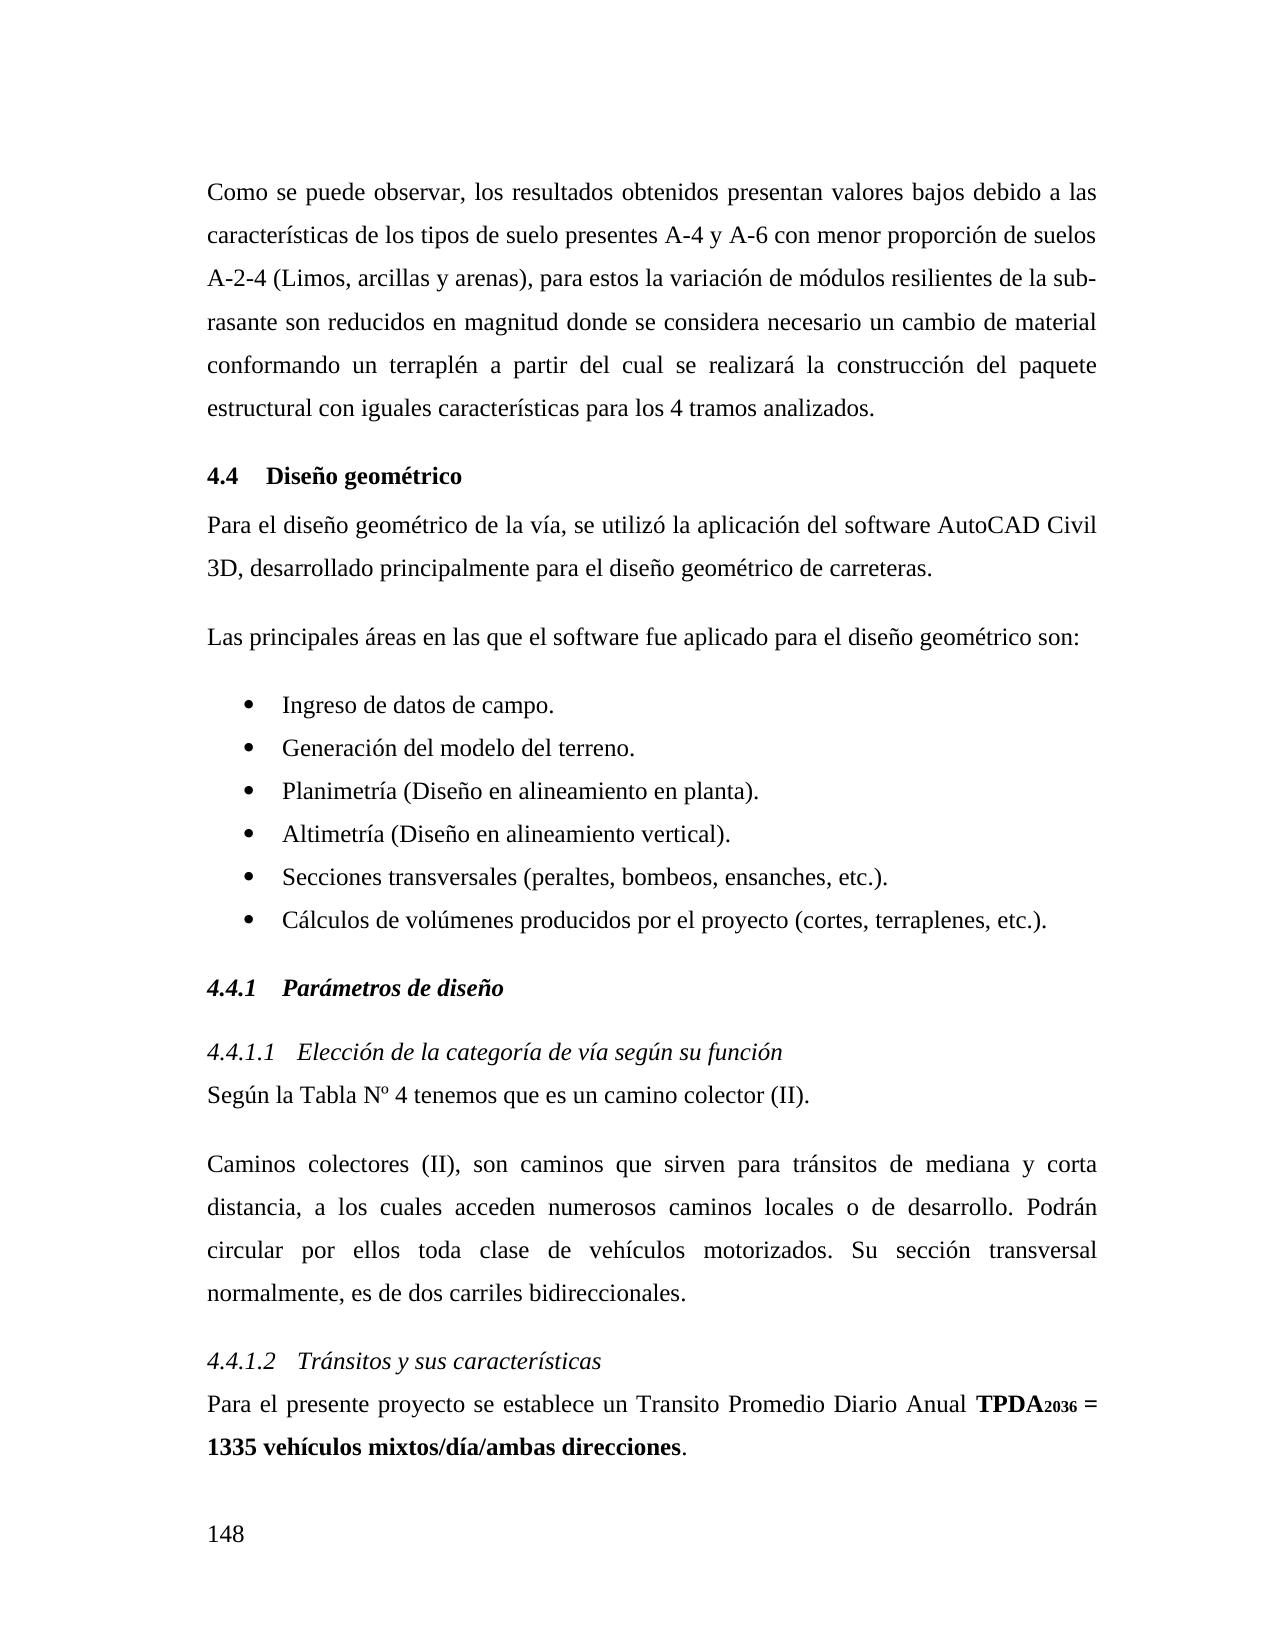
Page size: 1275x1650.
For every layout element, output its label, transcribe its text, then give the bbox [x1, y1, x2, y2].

text Para el diseño geométrico de la vía, se utilizó la aplicación del software AutoCAD Civil 3D, desarrollado principalmente para el diseño geométrico de carreteras. [207, 510, 1098, 582]
subtitle Parámetros de diseño [207, 973, 1098, 1002]
text Según la Tabla Nº 4 tenemos que es un camino colector (II). [207, 1081, 1098, 1109]
text Para el presente proyecto se establece un Transito Promedio Diario Anual TPDA2036 = 1335 vehículos mixtos/día/ambas direcciones. [207, 1389, 1098, 1461]
subtitle Elección de la categoría de vía según su función [207, 1037, 1098, 1066]
list Generación del modelo del terreno. [244, 733, 1098, 762]
list Ingreso de datos de campo. [244, 690, 1098, 718]
list Secciones transversales (peraltes, bombeos, ensanches, etc.). [244, 862, 1098, 891]
subtitle Tránsitos y sus características [207, 1346, 1098, 1375]
list Altimetría (Diseño en alineamiento vertical). [244, 819, 1098, 848]
text Como se puede observar, los resultados obtenidos presentan valores bajos debido a las características de los tipos de suelo presentes A-4 y A-6 con menor proporción de suelos A-2-4 (Limos, arcillas y arenas), para estos la variación de módulos resilientes de la sub-rasante son reducidos en magnitud donde se considera necesario un cambio de material conformando un terraplén a partir del cual se realizará la construcción del paquete estructural con iguales características para los 4 tramos analizados. [207, 177, 1098, 422]
list Planimetría (Diseño en alineamiento en planta). [244, 776, 1098, 805]
list Cálculos de volúmenes producidos por el proyecto (cortes, terraplenes, etc.). [244, 905, 1098, 934]
text Las principales áreas en las que el software fue aplicado para el diseño geométrico son: [207, 622, 1098, 650]
text Caminos colectores (II), son caminos que sirven para tránsitos de mediana y corta distancia, a los cuales acceden numerosos caminos locales o de desarrollo. Podrán circular por ellos toda clase de vehículos motorizados. Su sección transversal normalmente, es de dos carriles bidireccionales. [207, 1149, 1098, 1307]
subtitle Diseño geométrico [207, 461, 1098, 490]
